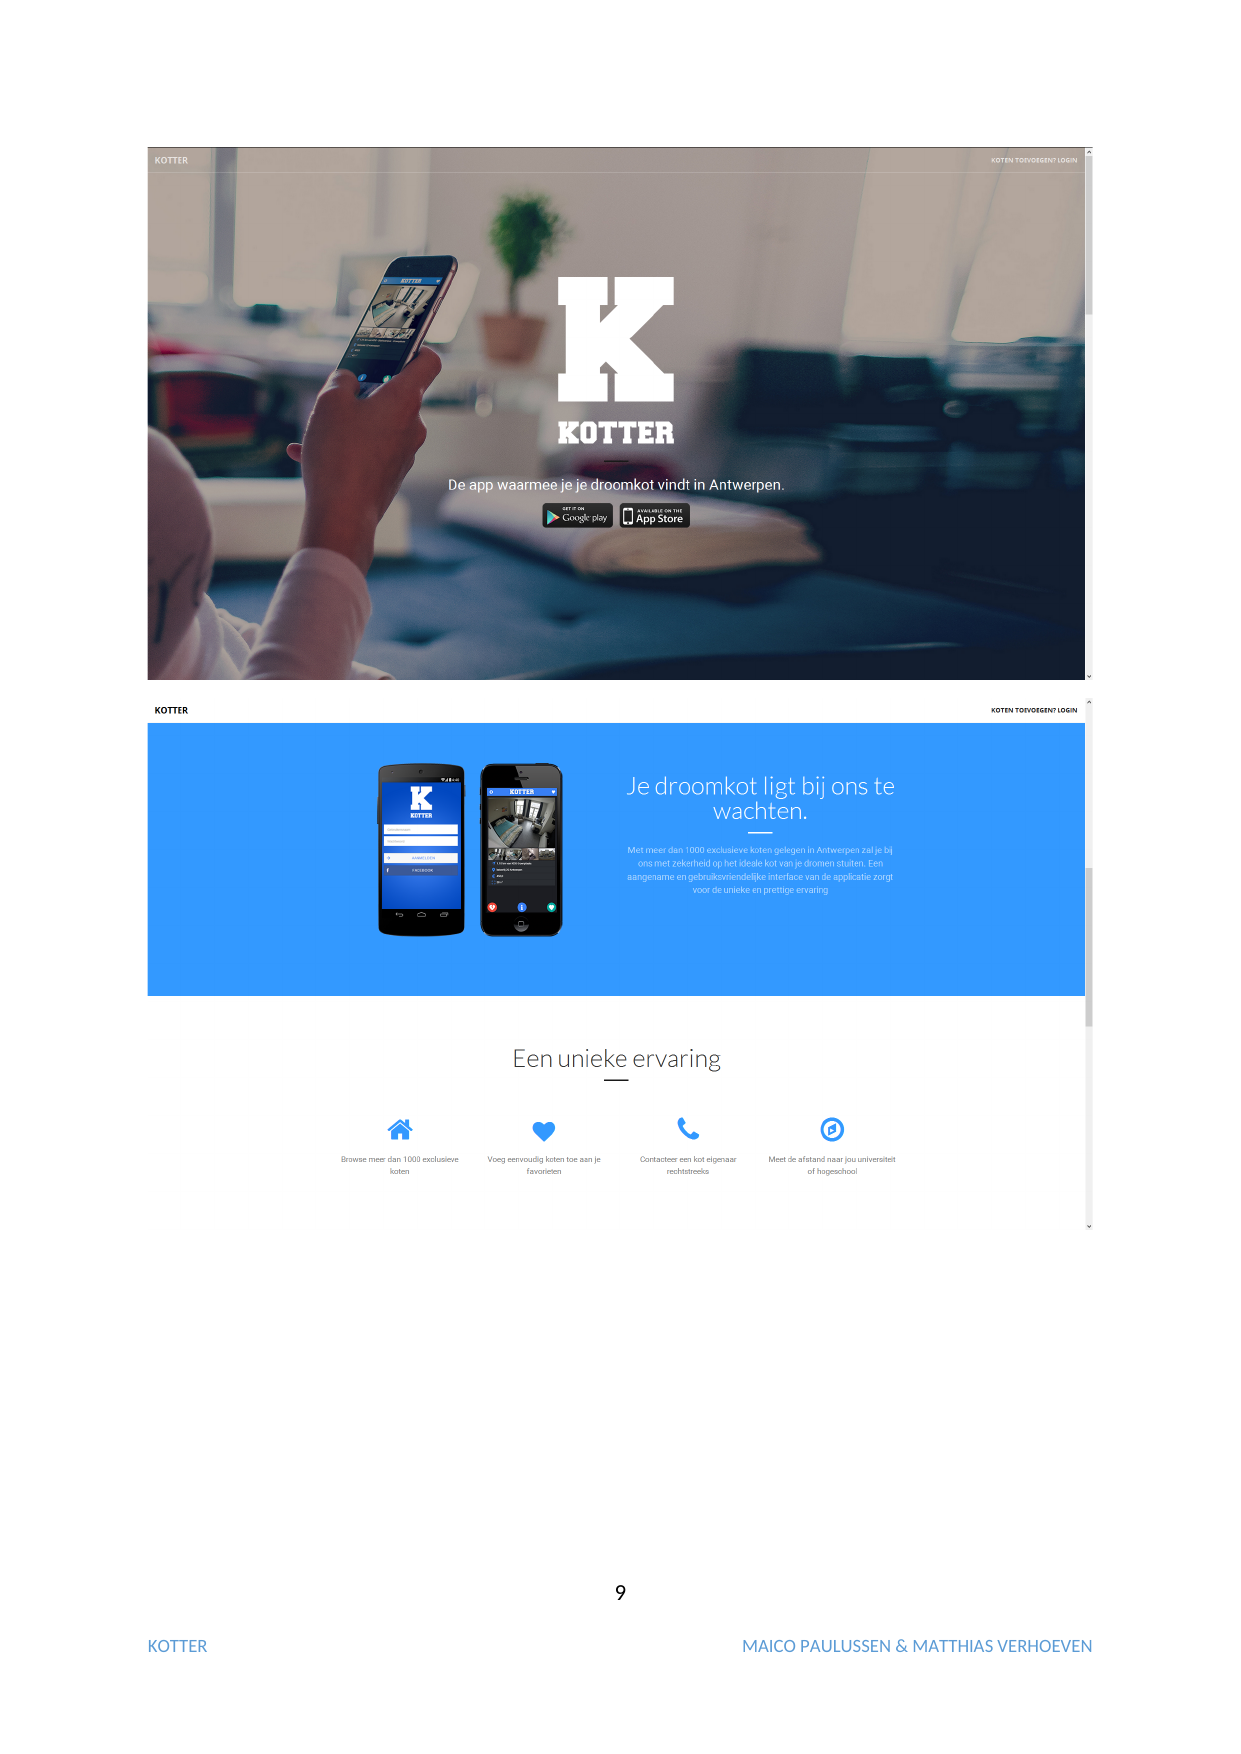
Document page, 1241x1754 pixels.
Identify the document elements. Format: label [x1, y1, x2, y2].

picture [147, 147, 1093, 680]
picture [147, 698, 1093, 1230]
